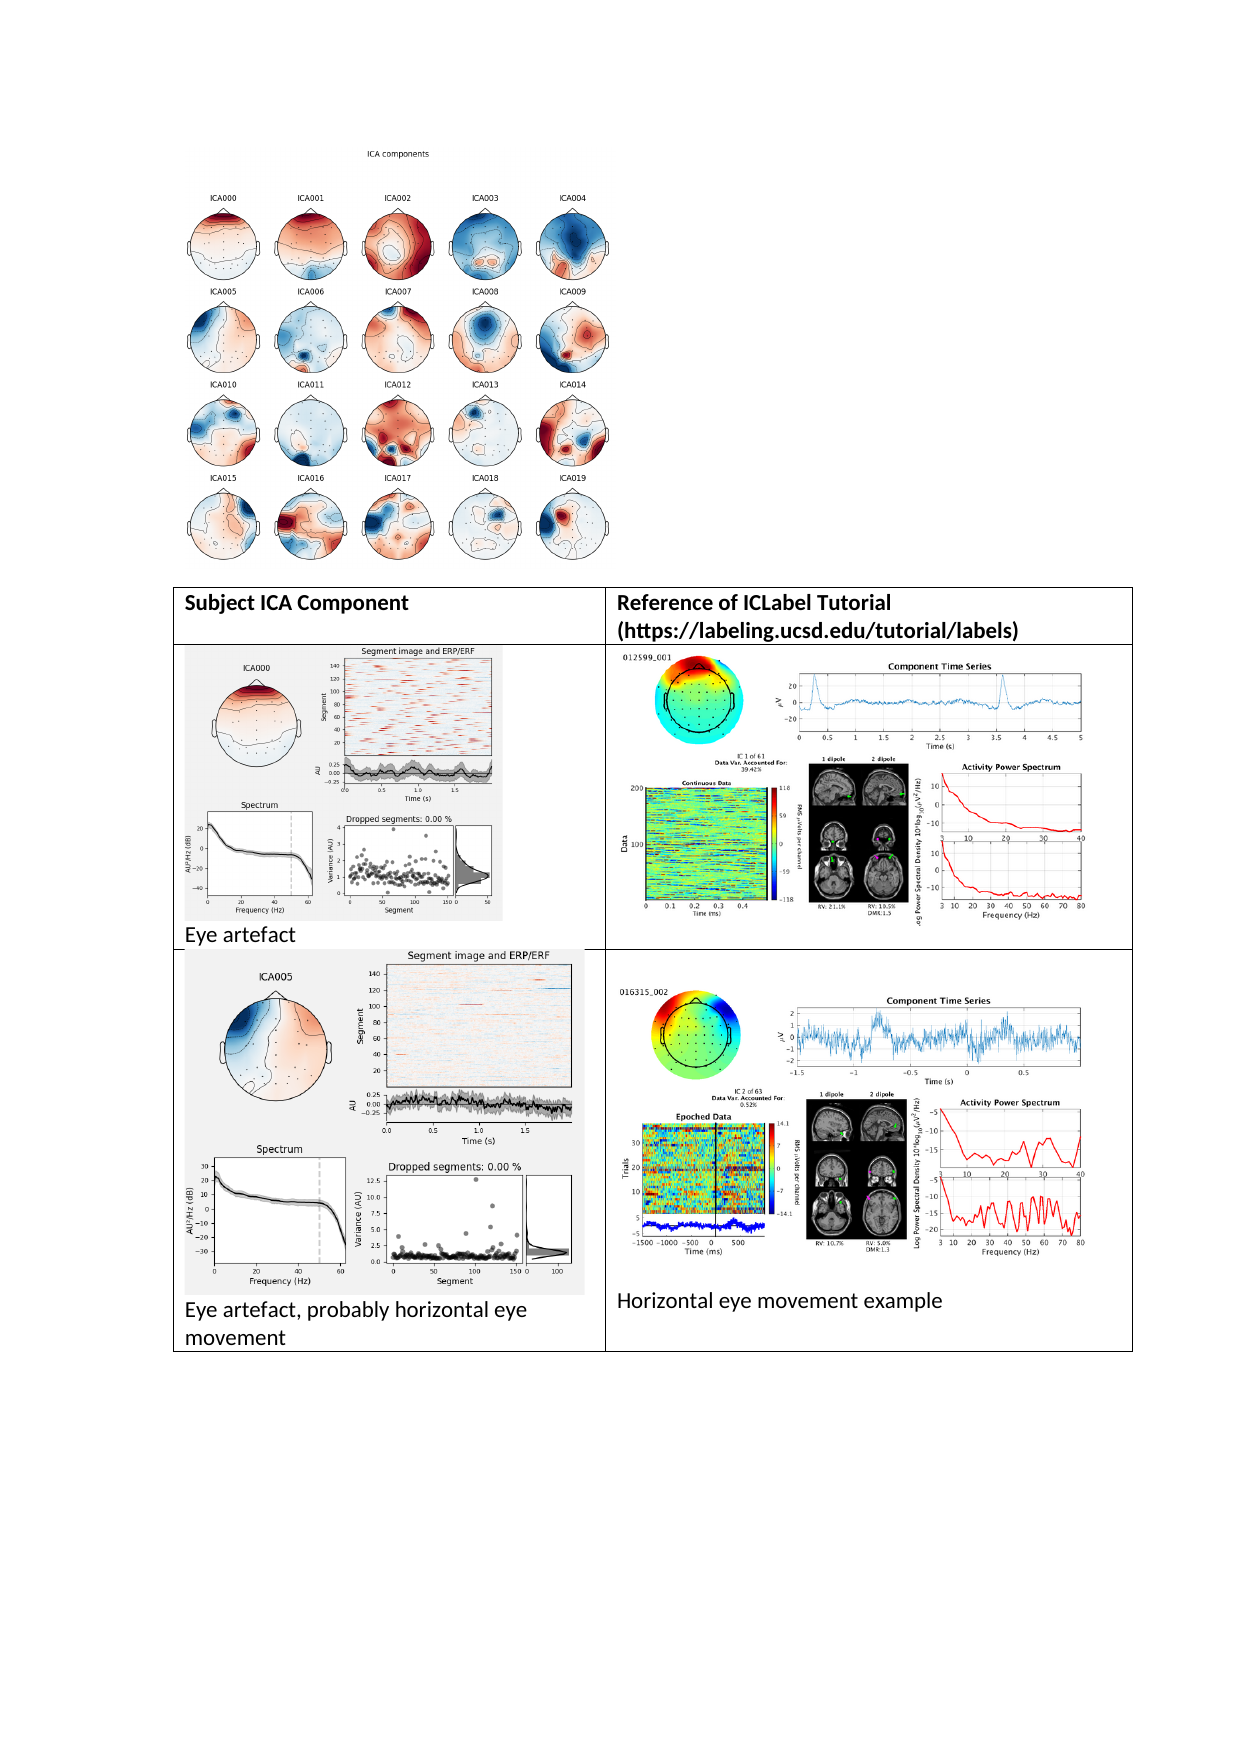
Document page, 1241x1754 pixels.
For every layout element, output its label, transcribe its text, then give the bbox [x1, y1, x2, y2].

table_header Subject ICA Component [174, 588, 605, 644]
picture [184, 949, 585, 1295]
table_cell Eye artefact, probably horizontal eye movement [174, 950, 605, 1351]
picture [184, 645, 503, 921]
table_cell Eye artefact [174, 645, 605, 949]
table_header Reference of ICLabel Tutorial (https://labeling.ucsd.edu/tutorial/labels) [606, 588, 1132, 644]
table_cell [606, 645, 1132, 949]
picture [616, 645, 1097, 926]
picture [184, 147, 617, 569]
table_cell Horizontal eye movement example [606, 950, 1132, 1351]
picture [616, 978, 1089, 1263]
